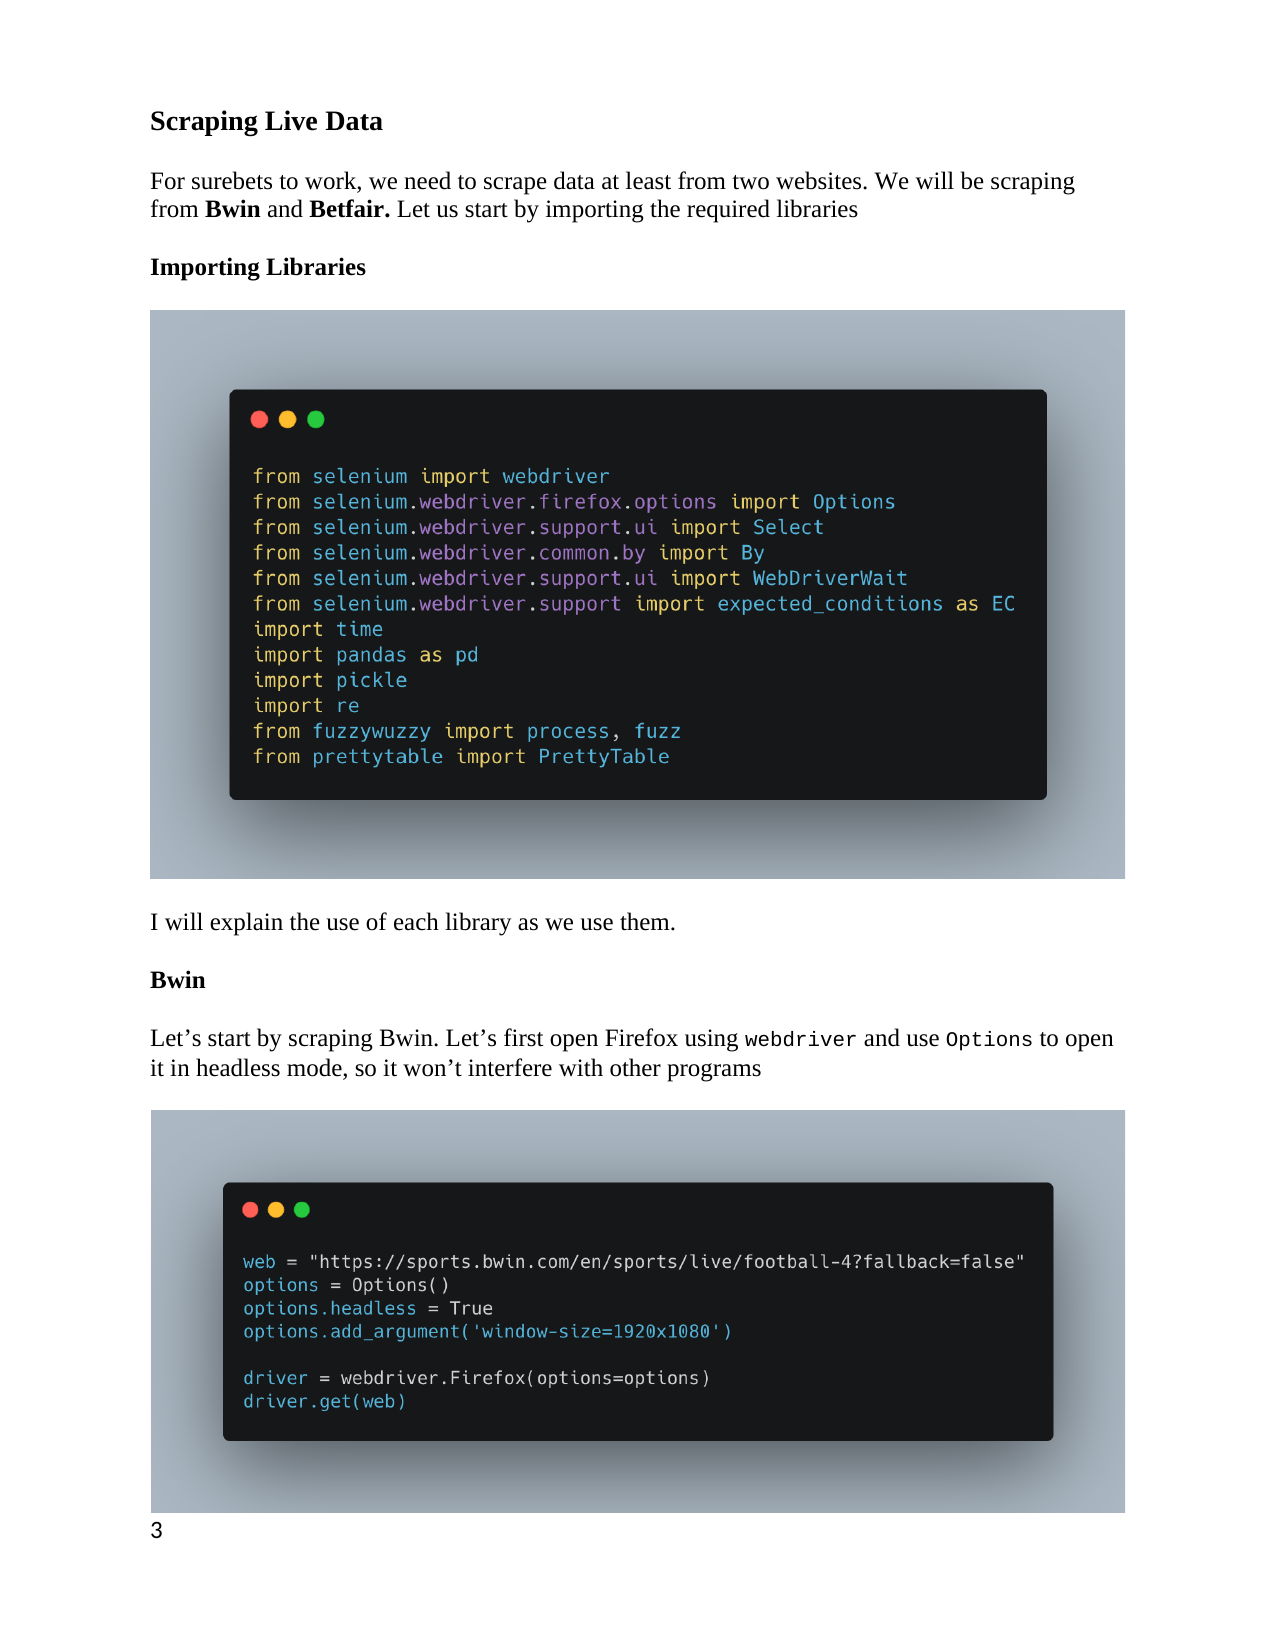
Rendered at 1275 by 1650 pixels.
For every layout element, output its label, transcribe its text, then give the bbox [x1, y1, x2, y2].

text For surebets to work, we need to scrape data at least from two websites. We will be scraping from Bwin and Betfair. Let us start by importing the required libraries [150, 166, 1125, 223]
text Bwin [150, 965, 1125, 994]
text Let’s start by scraping Bwin. Let’s first open Firefox using webdriver and use Options to open it in headless mode, so it won’t interfere with other programs [150, 1023, 1125, 1082]
picture [150, 1110, 1125, 1513]
text I will explain the use of each library as we use them. [150, 907, 1125, 936]
text Importing Libraries [150, 252, 1125, 281]
text Scraping Live Data [150, 104, 1125, 137]
picture [150, 310, 1125, 879]
